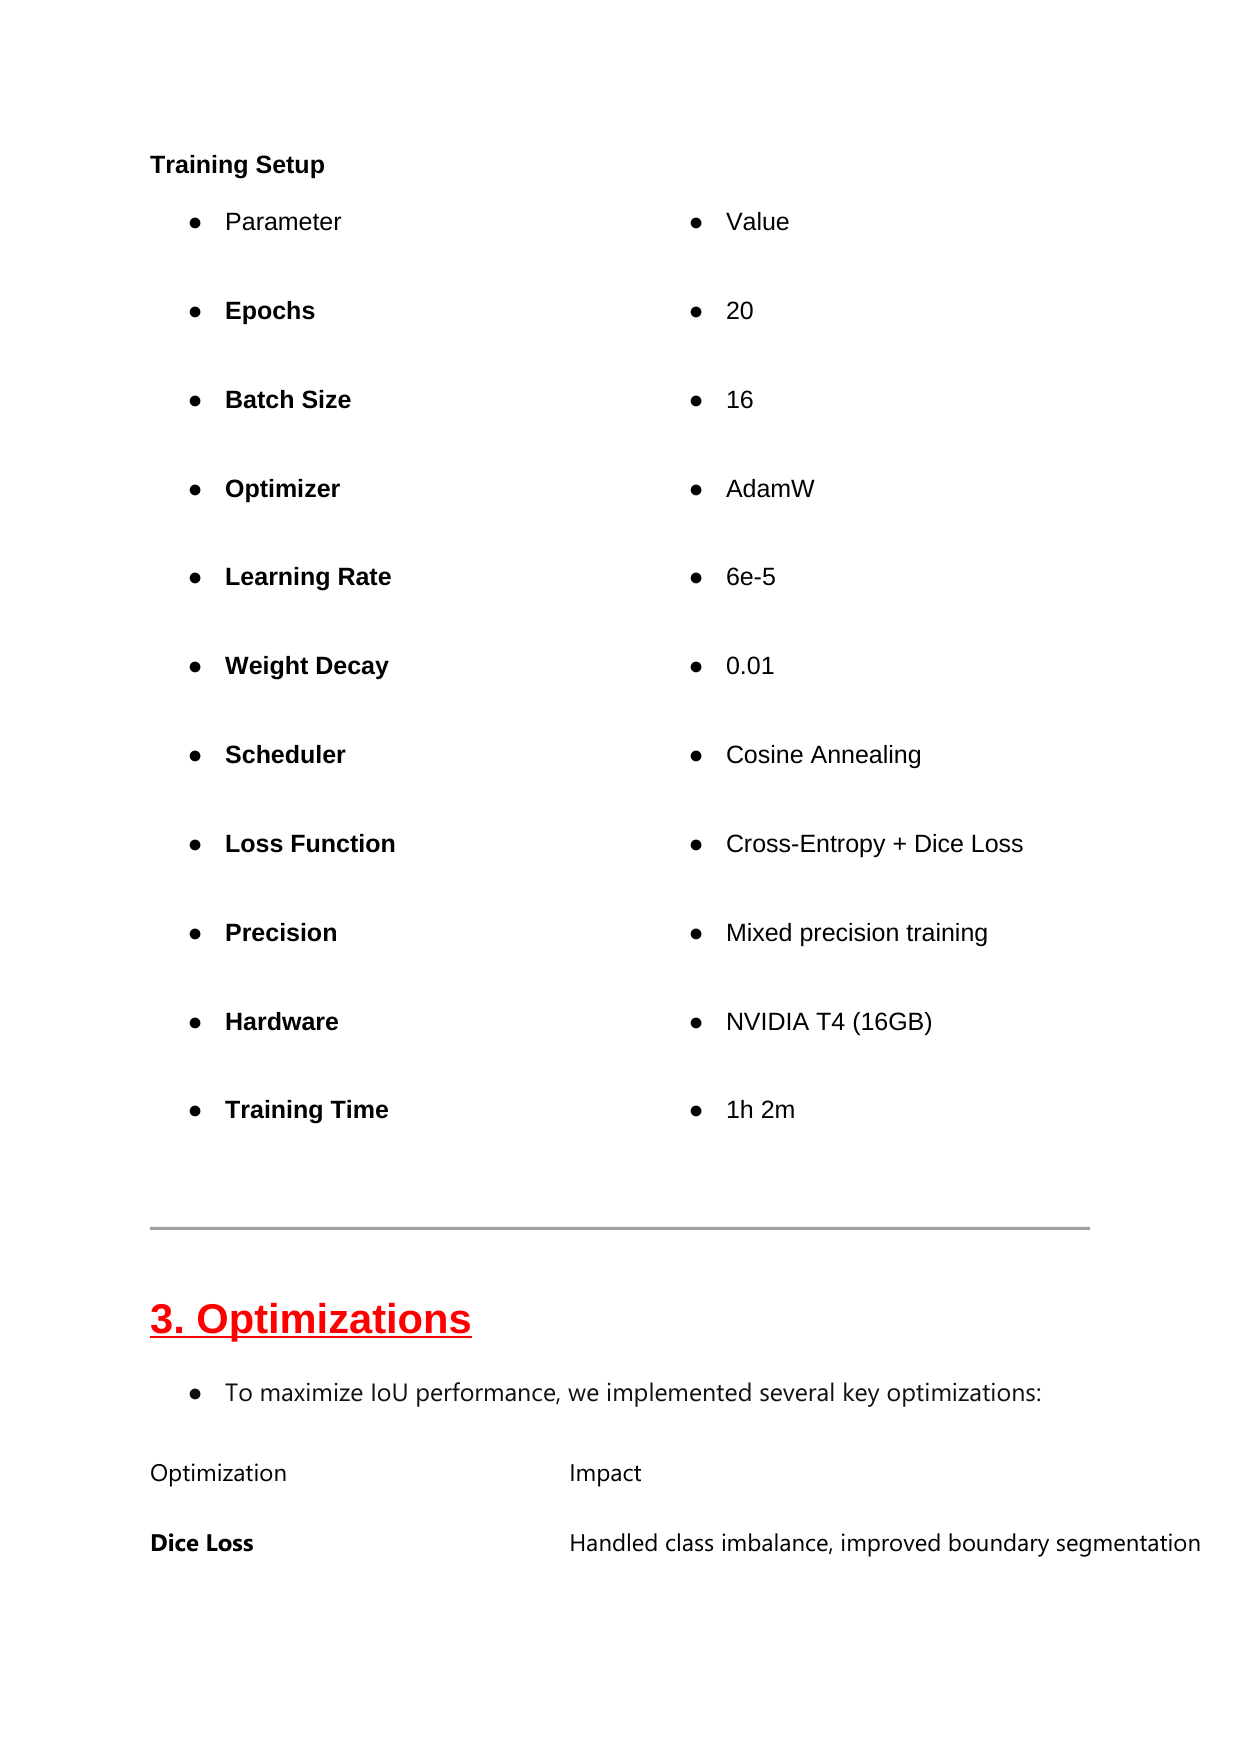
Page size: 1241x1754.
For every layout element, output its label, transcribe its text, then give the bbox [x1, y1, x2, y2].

table_cell Scheduler [150, 725, 626, 813]
subtitle Training Setup [150, 150, 1090, 179]
table_header Value [626, 191, 1240, 280]
table_header Optimization [150, 1433, 544, 1503]
table_cell Mixed precision training [626, 902, 1240, 991]
table_cell 1h 2m [626, 1080, 1240, 1169]
table_cell Handled class imbalance, improved boundary segmentation [544, 1503, 1240, 1573]
table_cell Optimizer [150, 458, 626, 547]
table_cell 6e-5 [626, 547, 1240, 636]
table_cell Epochs [150, 280, 626, 369]
table_cell Cosine Annealing [626, 725, 1240, 813]
table_cell Training Time [150, 1080, 626, 1169]
table_header Impact [544, 1433, 1240, 1503]
table_cell Weight Decay [150, 636, 626, 724]
table_cell Loss Function [150, 813, 626, 902]
table_cell Precision [150, 902, 626, 991]
table_header Parameter [150, 191, 626, 280]
table_cell NVIDIA T4 (16GB) [626, 991, 1240, 1080]
list To maximize IoU performance, we implemented several key optimizations: [187, 1374, 1090, 1408]
subtitle 3. Optimizations [150, 1294, 1090, 1342]
table_cell AdamW [626, 458, 1240, 547]
table_cell Dice Loss [150, 1503, 544, 1573]
table_cell 16 [626, 369, 1240, 458]
table_cell 20 [626, 280, 1240, 369]
table_cell Batch Size [150, 369, 626, 458]
table_cell Learning Rate [150, 547, 626, 636]
table_cell 0.01 [626, 636, 1240, 724]
table_cell Cross-Entropy + Dice Loss [626, 813, 1240, 902]
table_cell Hardware [150, 991, 626, 1080]
